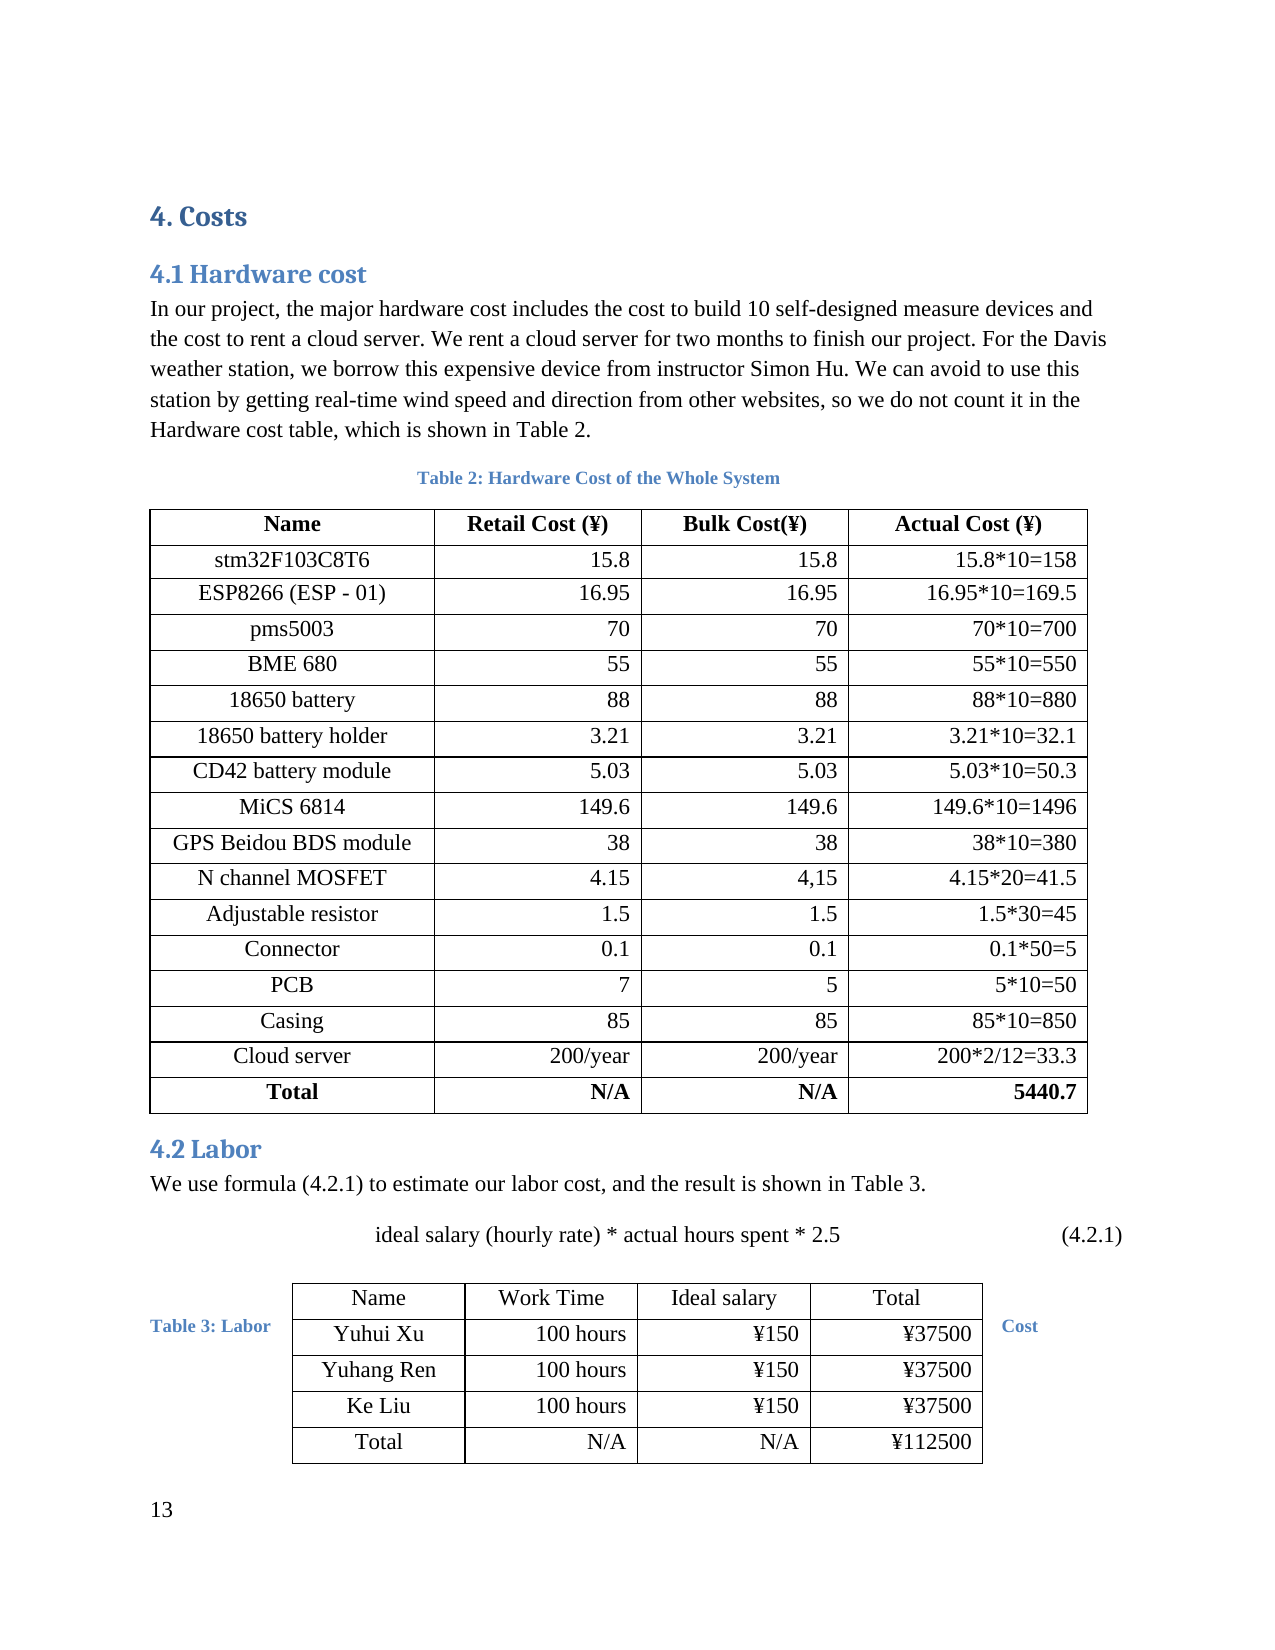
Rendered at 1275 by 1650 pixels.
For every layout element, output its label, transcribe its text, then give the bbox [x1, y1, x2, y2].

table_cell 85 [642, 1007, 848, 1041]
subtitle 4. Costs [150, 200, 1125, 233]
table_cell N/A [638, 1428, 810, 1463]
table_cell 1.5 [435, 900, 641, 934]
table_cell ¥37500 [811, 1392, 982, 1427]
table_cell stm32F103C8T6 [151, 546, 434, 578]
table_cell CD42 battery module [151, 758, 434, 792]
subtitle 4.2 Labor [150, 1134, 1125, 1166]
table_cell ¥150 [638, 1320, 810, 1355]
table_cell 88 [435, 686, 641, 721]
table_cell pms5003 [151, 615, 434, 649]
table_cell 16.95*10=169.5 [849, 579, 1087, 614]
table_cell 0.1 [435, 936, 641, 970]
table_cell 55 [642, 651, 848, 685]
table_cell N/A [435, 1078, 641, 1113]
table_cell 1.5 [642, 900, 848, 934]
table_cell 149.6 [435, 793, 641, 828]
table_cell 18650 battery [151, 686, 434, 721]
table_header Total [811, 1284, 982, 1319]
table_cell 149.6*10=1496 [849, 793, 1087, 828]
table_cell Adjustable resistor [151, 900, 434, 934]
table_cell 38 [642, 829, 848, 863]
table_cell Total [293, 1428, 464, 1463]
table_cell 5.03 [642, 758, 848, 792]
text In our project, the major hardware cost includes the cost to build 10 self-designed measure devices and the cost to rent a cloud server. We rent a cloud server for two months to finish our project. For the Davis weather station, we borrow this expensive device from instructor Simon Hu. We can avoid to use this station by getting real-time wind speed and direction from other websites, so we do not count it in the Hardware cost table, which is shown in Table 2. [150, 295, 1125, 442]
table_cell BME 680 [151, 651, 434, 685]
table_cell ¥37500 [811, 1356, 982, 1391]
table_cell 0.1 [642, 936, 848, 970]
table_cell 88 [642, 686, 848, 721]
table_cell Cloud server [151, 1043, 434, 1077]
table_cell 5.03*10=50.3 [849, 758, 1087, 792]
table_cell 15.8 [642, 546, 848, 578]
table_cell 16.95 [435, 579, 641, 614]
table_cell 55*10=550 [849, 651, 1087, 685]
table_cell 38 [435, 829, 641, 863]
table_cell MiCS 6814 [151, 793, 434, 828]
table_header Name [151, 510, 434, 545]
table_cell 4.15 [435, 864, 641, 899]
table_cell 70 [642, 615, 848, 649]
table_header Actual Cost (¥) [849, 510, 1087, 545]
table_cell 100 hours [466, 1392, 637, 1427]
text ideal salary (hourly rate) * actual hours spent * 2.5 (4.2.1) [150, 1221, 1125, 1248]
table_cell Connector [151, 936, 434, 970]
table_cell 85*10=850 [849, 1007, 1087, 1041]
table_cell 7 [435, 971, 641, 1006]
table_cell 18650 battery holder [151, 722, 434, 756]
table_cell Yuhui Xu [293, 1320, 464, 1355]
table_cell 4.15*20=41.5 [849, 864, 1087, 899]
table_cell 70*10=700 [849, 615, 1087, 649]
table_cell 149.6 [642, 793, 848, 828]
table_cell 3.21*10=32.1 [849, 722, 1087, 756]
table_cell Yuhang Ren [293, 1356, 464, 1391]
text We use formula (4.2.1) to estimate our labor cost, and the result is shown in Table 3. [150, 1170, 1125, 1197]
table_cell 85 [435, 1007, 641, 1041]
table_cell PCB [151, 971, 434, 1006]
table_header Retail Cost (¥) [435, 510, 641, 545]
table_cell 200*2/12=33.3 [849, 1043, 1087, 1077]
table_cell 88*10=880 [849, 686, 1087, 721]
text Table 3: Labor Cost [150, 1272, 1125, 1337]
table_cell 200/year [642, 1043, 848, 1077]
table_cell Casing [151, 1007, 434, 1041]
table_cell 38*10=380 [849, 829, 1087, 863]
table_cell 5*10=50 [849, 971, 1087, 1006]
table_cell Total [151, 1078, 434, 1113]
table_cell ¥150 [638, 1392, 810, 1427]
table_cell 100 hours [466, 1356, 637, 1391]
table_cell 5 [642, 971, 848, 1006]
subtitle 4.1 Hardware cost [150, 259, 1125, 291]
table_cell 4,15 [642, 864, 848, 899]
table_cell Ke Liu [293, 1392, 464, 1427]
table_cell 15.8*10=158 [849, 546, 1087, 578]
table_cell N channel MOSFET [151, 864, 434, 899]
table_cell ¥112500 [811, 1428, 982, 1463]
table_header Work Time [466, 1284, 637, 1319]
table_cell N/A [466, 1428, 637, 1463]
table_cell 100 hours [466, 1320, 637, 1355]
table_cell 70 [435, 615, 641, 649]
table_cell 55 [435, 651, 641, 685]
table_header Name [293, 1284, 464, 1319]
table_cell 3.21 [642, 722, 848, 756]
table_cell 16.95 [642, 579, 848, 614]
table_cell 15.8 [435, 546, 641, 578]
table_cell GPS Beidou BDS module [151, 829, 434, 863]
table_cell 1.5*30=45 [849, 900, 1087, 934]
table_cell 0.1*50=5 [849, 936, 1087, 970]
table_header Bulk Cost(¥) [642, 510, 848, 545]
table_cell 200/year [435, 1043, 641, 1077]
table_cell 5.03 [435, 758, 641, 792]
table_cell N/A [642, 1078, 848, 1113]
text Table 2: Hardware Cost of the Whole System [150, 467, 1125, 488]
table_cell ESP8266 (ESP - 01) [151, 579, 434, 614]
table_cell 5440.7 [849, 1078, 1087, 1113]
table_header Ideal salary [638, 1284, 810, 1319]
table_cell ¥150 [638, 1356, 810, 1391]
table_cell 3.21 [435, 722, 641, 756]
table_cell ¥37500 [811, 1320, 982, 1355]
